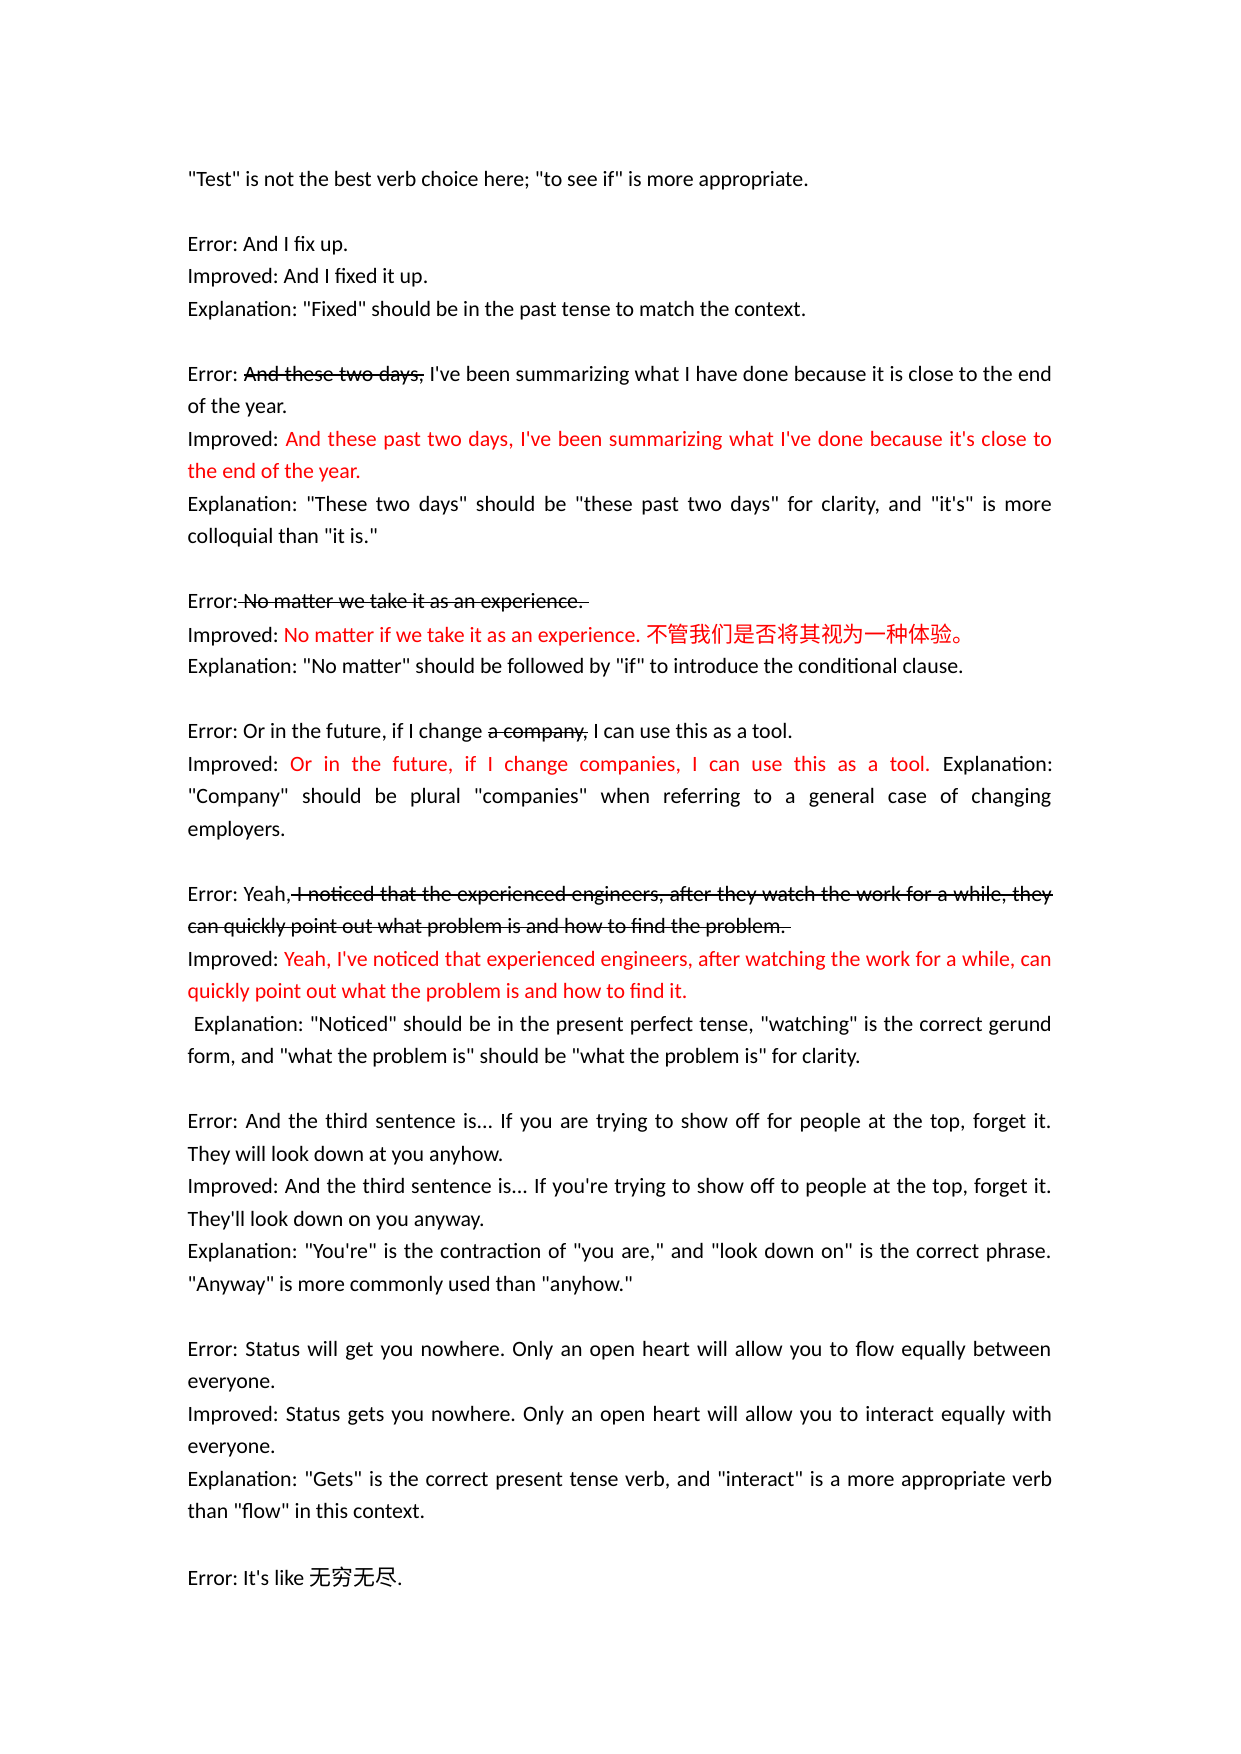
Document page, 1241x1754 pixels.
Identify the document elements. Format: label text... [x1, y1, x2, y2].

text Error: Or in the future, if I change a company, I can use this as a tool. [187, 714, 1053, 747]
text Error: And the third sentence is... If you are trying to show off for people at the top, forget it. They will look down at you anyhow. [187, 1104, 1053, 1169]
text Explanation: "Gets" is the correct present tense verb, and "interact" is a more appropriate verb than "flow" in this context. [187, 1462, 1053, 1527]
text Explanation: "Noticed" should be in the present perfect tense, "watching" is the correct gerund form, and "what the problem is" should be "what the problem is" for clarity. [187, 1007, 1053, 1072]
text Improved: And the third sentence is... If you're trying to show off to people at the top, forget it. They'll look down on you anyway. [187, 1169, 1053, 1234]
text Explanation: "You're" is the contraction of "you are," and "look down on" is the correct phrase. "Anyway" is more commonly used than "anyhow." [187, 1234, 1053, 1299]
text Error: Status will get you nowhere. Only an open heart will allow you to flow equally between everyone. [187, 1332, 1053, 1397]
text Improved: And these past two days, I've been summarizing what I've done because it's close to the end of the year. [187, 422, 1053, 487]
text Improved: And I fixed it up. [187, 259, 1053, 292]
text Error: And these two days, I've been summarizing what I have done because it is close to the end of the year. [187, 357, 1053, 422]
text Improved: Yeah, I've noticed that experienced engineers, after watching the work for a while, can quickly point out what the problem is and how to find it. [187, 942, 1053, 1007]
text Explanation: "These two days" should be "these past two days" for clarity, and "it's" is more colloquial than "it is." [187, 487, 1053, 552]
text Improved: No matter if we take it as an experience. 不管我们是否将其视为一种体验。 [187, 617, 1053, 649]
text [187, 162, 1053, 194]
text Error: It's like 无穷无尽. [187, 1559, 1053, 1592]
text Explanation: "Fixed" should be in the past tense to match the context. [187, 292, 1053, 324]
text Explanation: "No matter" should be followed by "if" to introduce the conditional clause. [187, 649, 1053, 682]
text Error: Yeah, I noticed that the experienced engineers, after they watch the work for a while, they can quickly point out what problem is and how to find the problem. [187, 877, 1053, 942]
text Improved: Status gets you nowhere. Only an open heart will allow you to interact equally with everyone. [187, 1397, 1053, 1462]
text Error: And I fix up. [187, 227, 1053, 259]
text Improved: Or in the future, if I change companies, I can use this as a tool. Explanation: "Company" should be plural "companies" when referring to a general case of changing employers. [187, 747, 1053, 844]
text Error: No matter we take it as an experience. [187, 584, 1053, 617]
